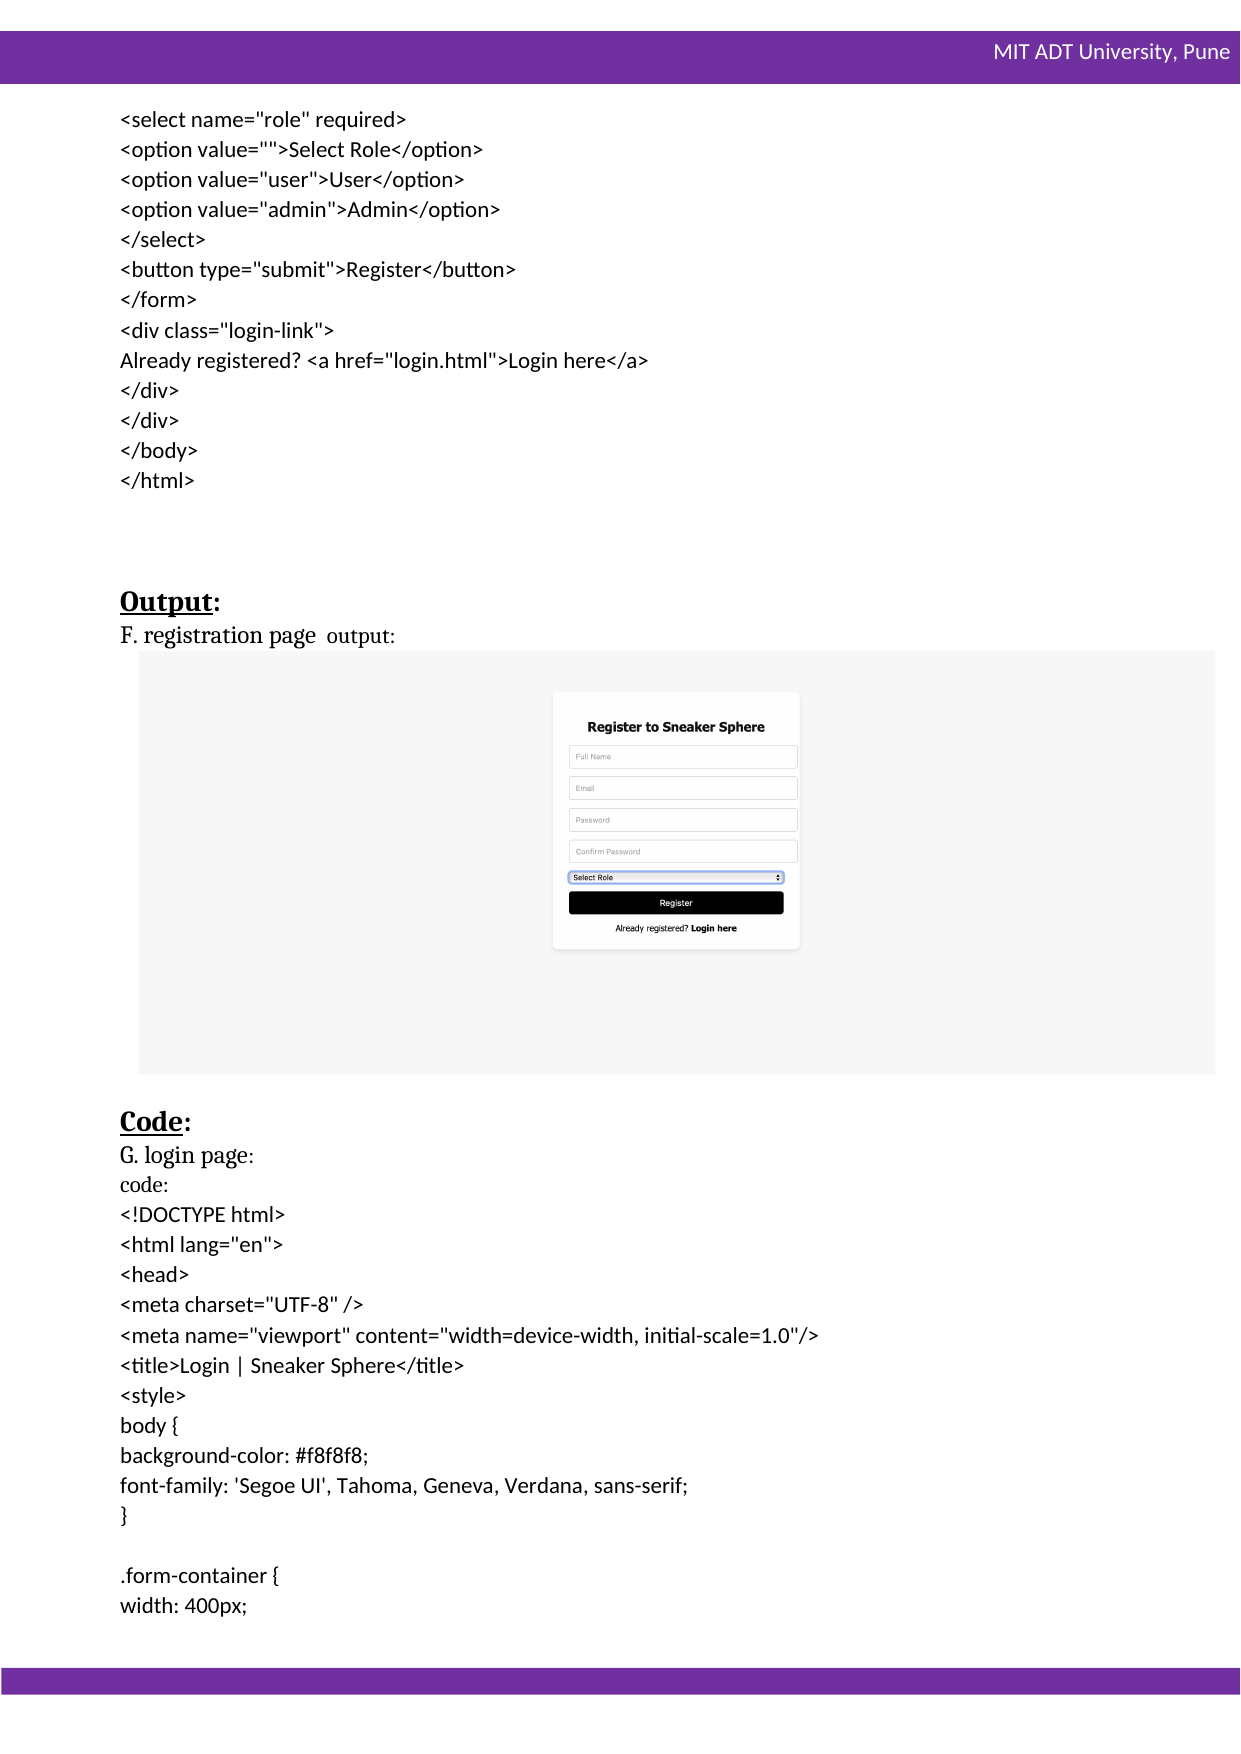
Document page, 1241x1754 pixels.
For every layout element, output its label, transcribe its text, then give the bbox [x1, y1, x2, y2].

text G. login page: [120, 1141, 1195, 1170]
text width: 400px; [120, 1592, 1195, 1620]
text <!DOCTYPE html> [120, 1200, 1195, 1228]
text <option value="admin">Admin</option> [120, 195, 1195, 223]
text <meta charset="UTF-8" /> [120, 1291, 1195, 1319]
text <meta name="viewport" content="width=device-width, initial-scale=1.0"/> [120, 1321, 1195, 1349]
text <option value="user">User</option> [120, 165, 1195, 193]
text background-color: #f8f8f8; [120, 1441, 1195, 1469]
text <select name="role" required> [120, 105, 1195, 133]
text <title>Login | Sneaker Sphere</title> [120, 1351, 1195, 1379]
text <head> [120, 1261, 1195, 1288]
text font-family: 'Segoe UI', Tahoma, Geneva, Verdana, sans-serif; [120, 1471, 1195, 1499]
text } [120, 1501, 1195, 1529]
text <html lang="en"> [120, 1230, 1195, 1258]
text </html> [120, 466, 1195, 494]
text body { [120, 1411, 1195, 1439]
text </body> [120, 436, 1195, 464]
text </div> [120, 406, 1195, 434]
text <div class="login-link"> [120, 316, 1195, 344]
subtitle Code: [120, 1105, 1195, 1139]
text </form> [120, 286, 1195, 314]
text </select> [120, 225, 1195, 253]
text <button type="submit">Register</button> [120, 256, 1195, 283]
text <option value="">Select Role</option> [120, 135, 1195, 163]
text .form-container { [120, 1562, 1195, 1589]
text <style> [120, 1381, 1195, 1409]
text F. registration page output: [120, 621, 1195, 649]
text Already registered? <a href="login.html">Login here</a> [120, 346, 1195, 374]
text code: [120, 1172, 1195, 1198]
subtitle Output: [120, 585, 1195, 618]
text </div> [120, 376, 1195, 404]
